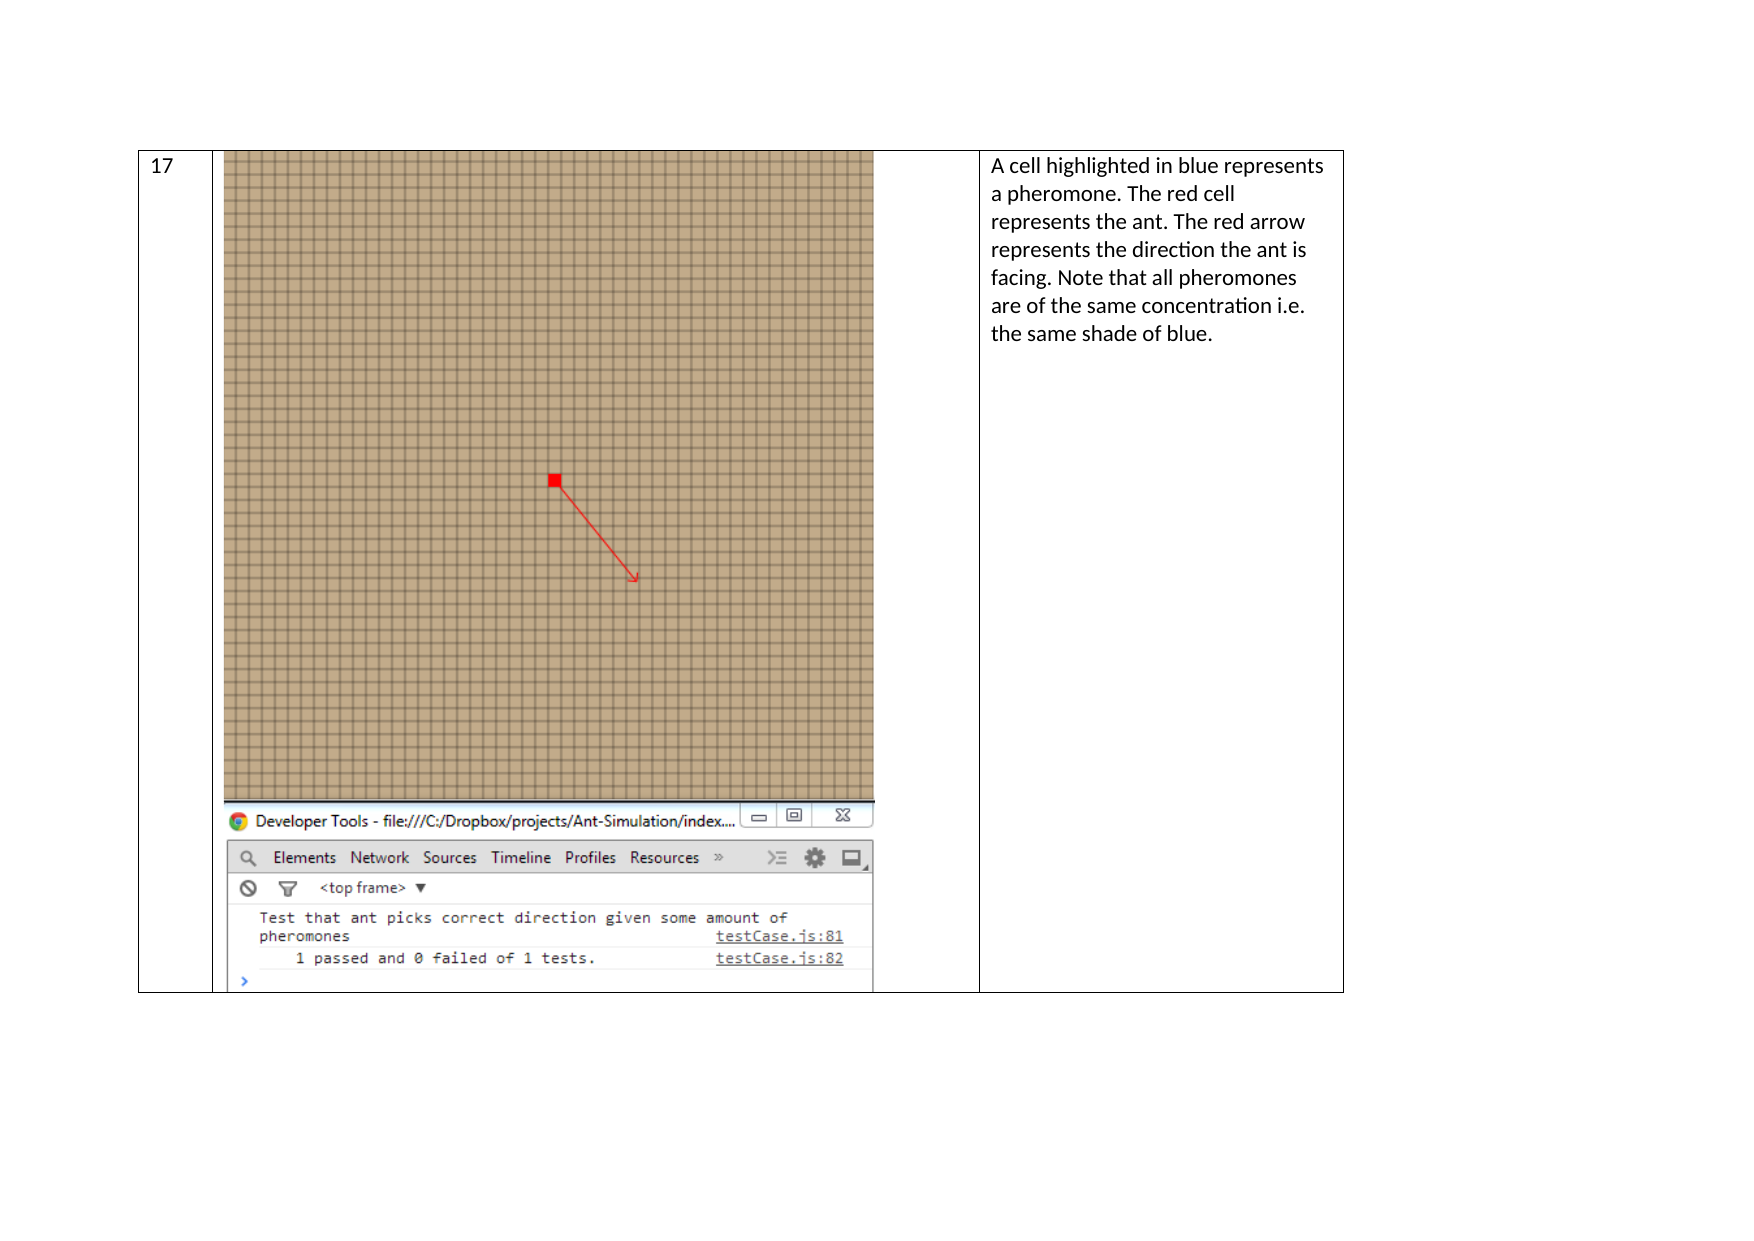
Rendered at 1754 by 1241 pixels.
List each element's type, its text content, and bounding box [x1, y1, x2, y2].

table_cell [980, 151, 1343, 992]
table_cell 17 [139, 151, 212, 992]
table_cell [875, 151, 979, 992]
table_cell [213, 151, 223, 992]
picture [223, 151, 875, 992]
